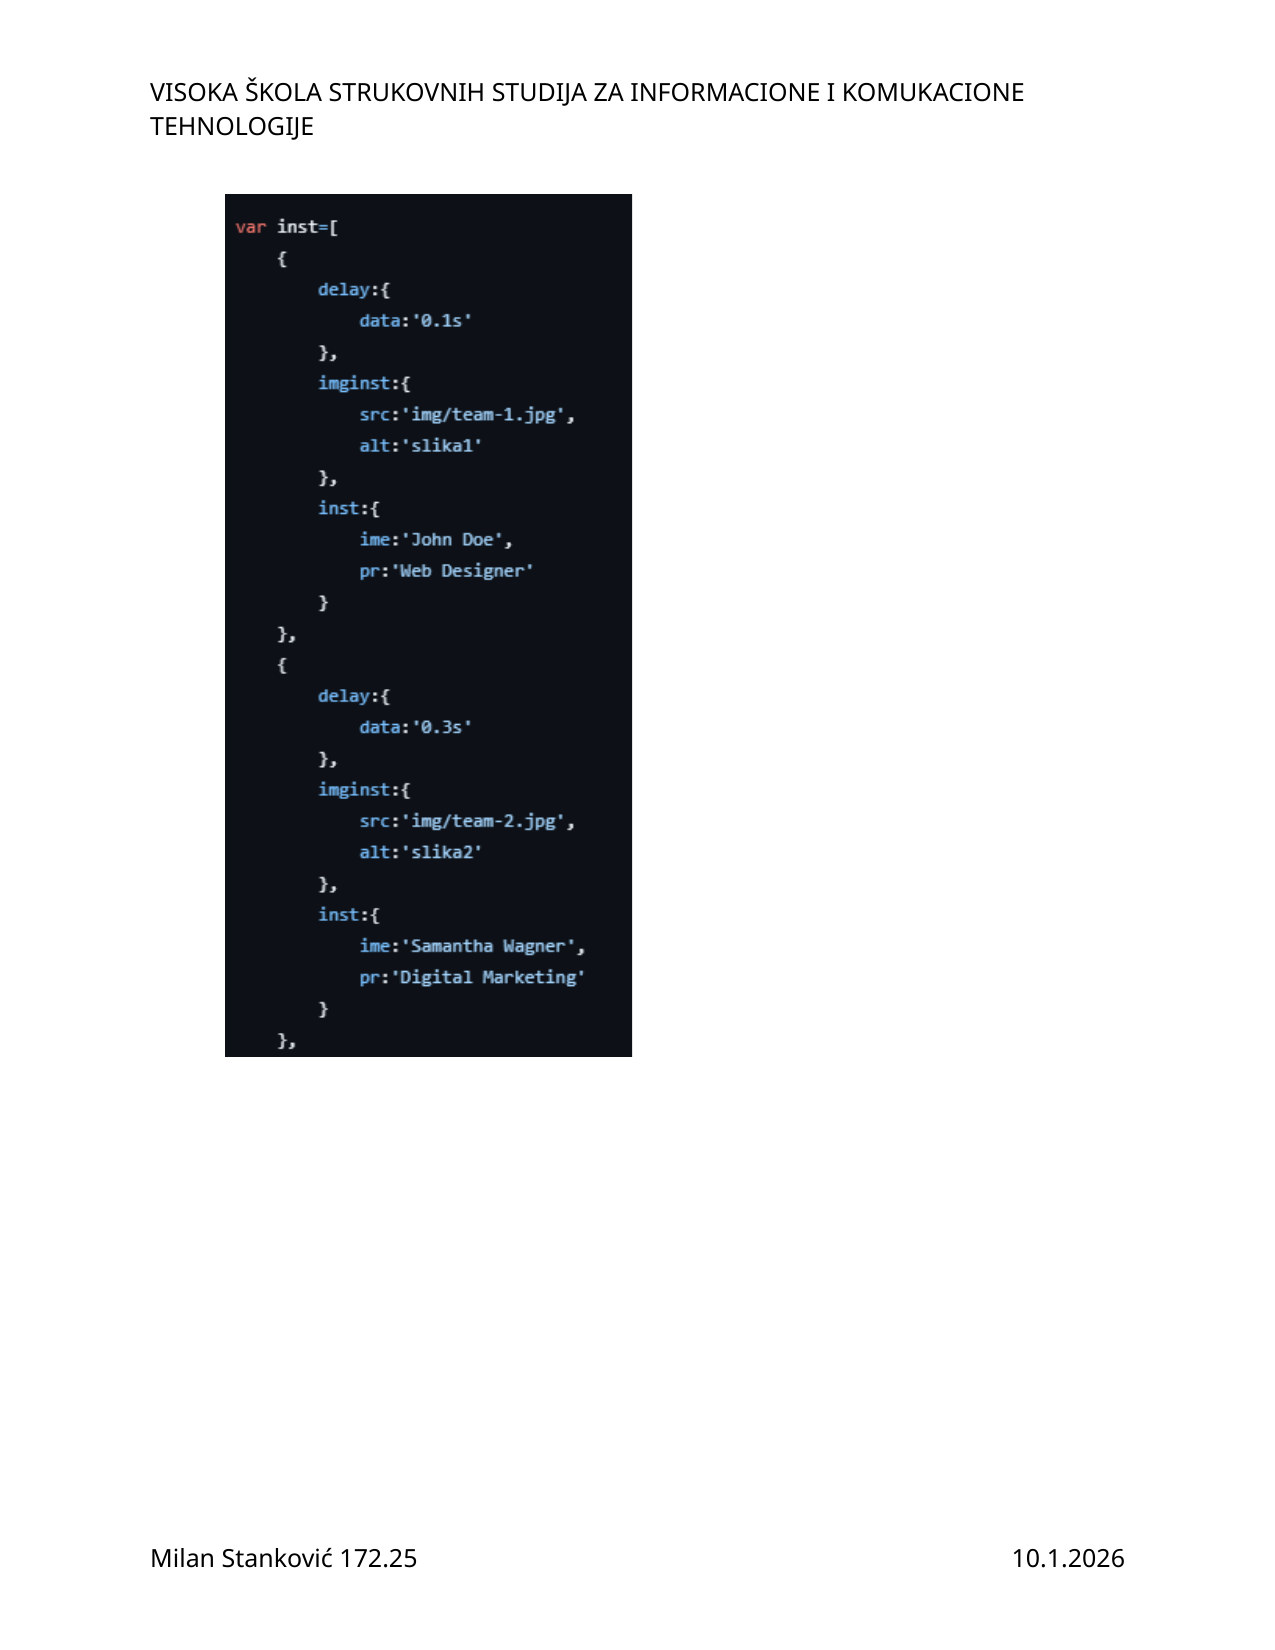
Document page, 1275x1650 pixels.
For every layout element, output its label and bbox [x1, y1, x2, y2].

picture [225, 194, 633, 1057]
